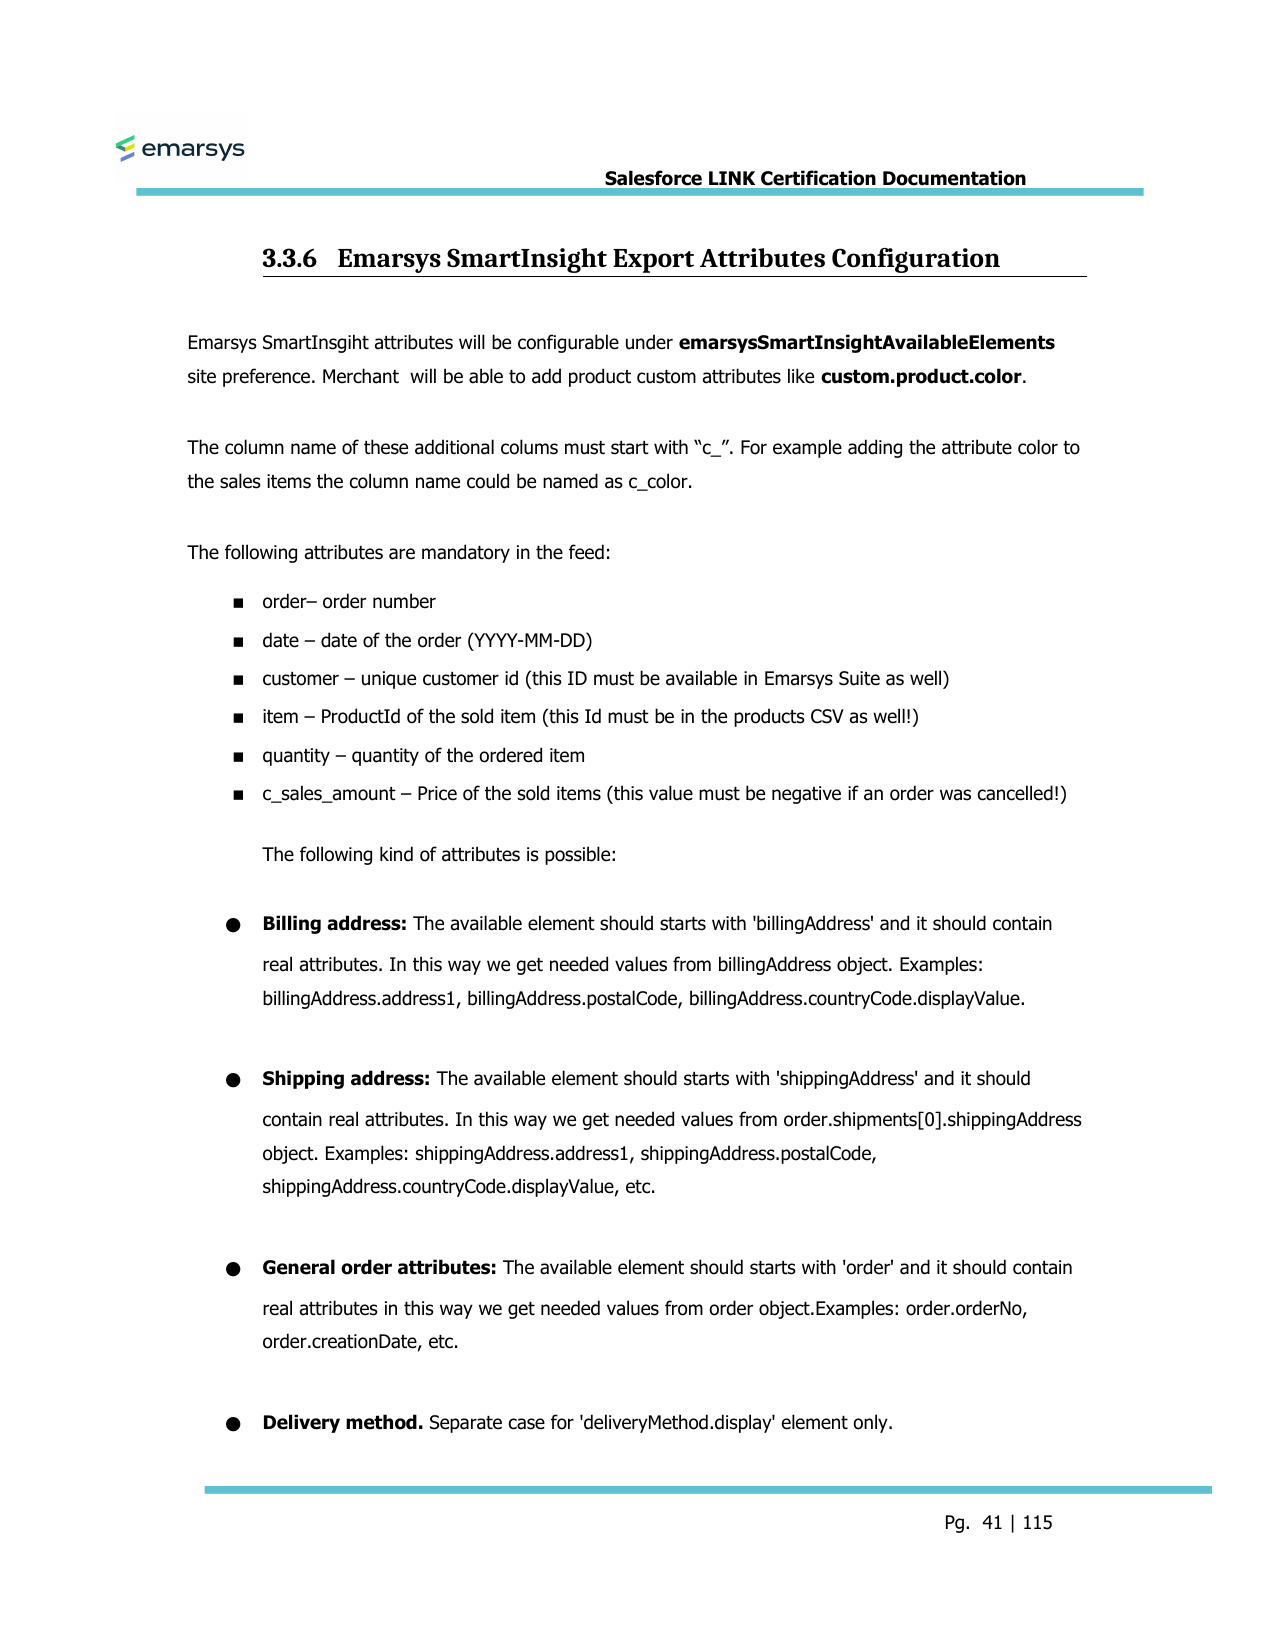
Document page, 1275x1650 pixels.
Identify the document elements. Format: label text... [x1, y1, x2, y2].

list customer – unique customer id (this ID must be available in Emarsys Suite as well) [232, 658, 1087, 696]
list General order attributes: The available element should starts with 'order' and it should contain real attributes in this way we get needed values from order object.Examples: order.orderNo, order.creationDate, etc. [225, 1247, 1087, 1353]
text Emarsys SmartInsgiht attributes will be configurable under emarsysSmartInsightAvailableElements site preference. Merchant will be able to add product custom attributes like custom.product.color. [187, 330, 1087, 387]
list quantity – quantity of the ordered item [232, 735, 1087, 773]
picture [136, 188, 1144, 196]
list Delivery method. Separate case for 'deliveryMethod.display' element only. [225, 1401, 1087, 1440]
list Shipping address: The available element should starts with 'shippingAddress' and it should contain real attributes. In this way we get needed values from order.shipments[0].shippingAddress object. Examples: shippingAddress.address1, shippingAddress.postalCode, shippingAddress.countryCode.displayValue, etc. [225, 1058, 1087, 1198]
text The following kind of attributes is possible: [187, 843, 1087, 865]
list c_sales_amount – Price of the sold items (this value must be negative if an order was cancelled!) [232, 773, 1087, 812]
list item – ProductId of the sold item (this Id must be in the products CSV as well!) [232, 696, 1087, 735]
list Billing address: The available element should starts with 'billingAddress' and it should contain real attributes. In this way we get needed values from billingAddress object. Examples: billingAddress.address1, billingAddress.postalCode, billingAddress.countryCode.displayValue. [225, 903, 1087, 1009]
text The column name of these additional colums must start with “c_”. For example adding the attribute color to the sales items the column name could be named as c_color. [187, 436, 1087, 492]
subtitle Emarsys SmartInsight Export Attributes Configuration [262, 243, 1087, 277]
picture [113, 111, 247, 185]
text The following attributes are mandatory in the feed: [187, 541, 1087, 563]
list date – date of the order (YYYY-MM-DD) [232, 619, 1087, 658]
picture [204, 1486, 1212, 1494]
list order– order number [232, 581, 1087, 619]
